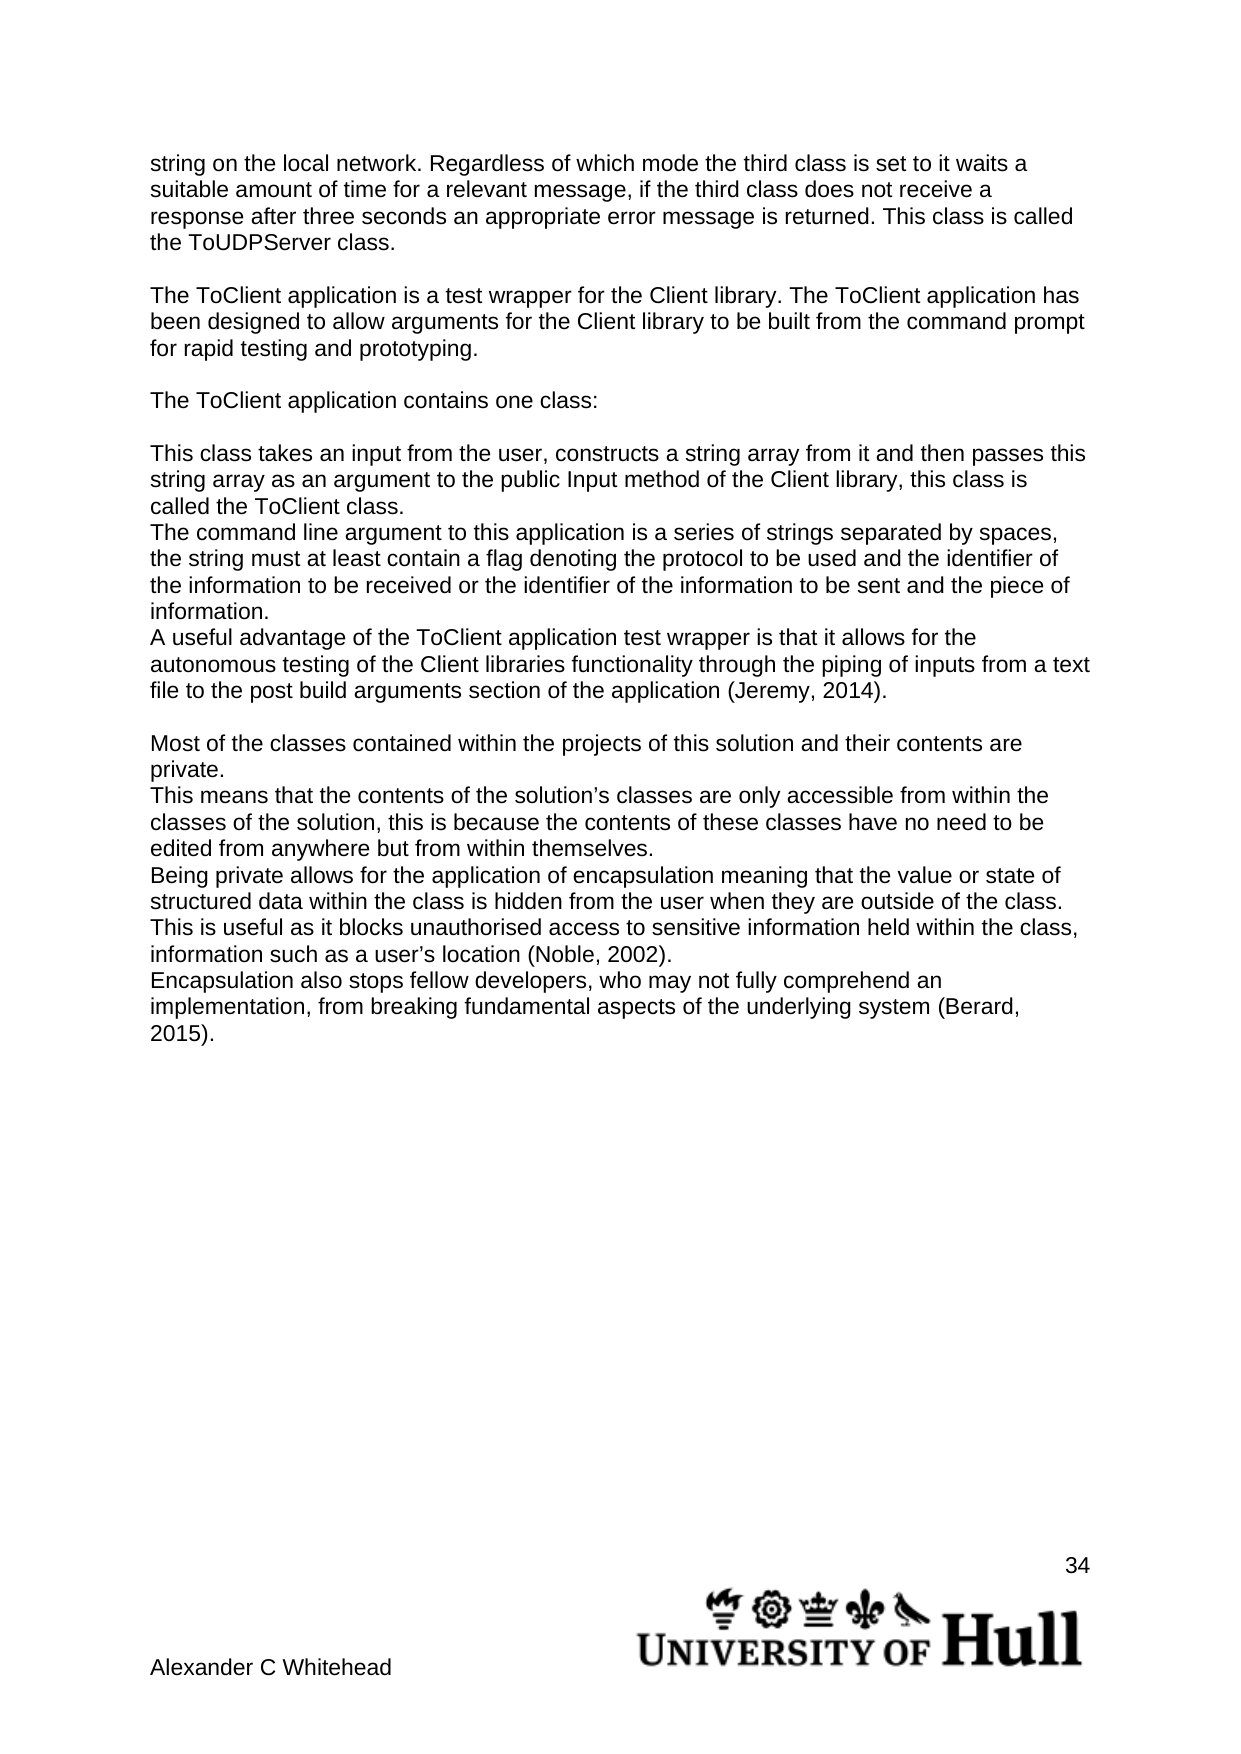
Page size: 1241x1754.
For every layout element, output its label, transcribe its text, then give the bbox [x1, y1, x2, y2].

text A useful advantage of the ToClient application test wrapper is that it allows for the autonomous testing of the Client libraries functionality through the piping of inputs from a text file to the post build arguments section of the application . [150, 624, 1090, 703]
text The command line argument to this application is a series of strings separated by spaces, the string must at least contain a flag denoting the protocol to be used and the identifier of the information to be received or the identifier of the information to be sent and the piece of information. [150, 519, 1090, 624]
text Most of the classes contained within the projects of this solution and their contents are private. [150, 730, 1090, 782]
text Being private allows for the application of encapsulation meaning that the value or state of structured data within the class is hidden from the user when they are outside of the class. [150, 862, 1090, 914]
text Encapsulation also stops fellow developers, who may not fully comprehend an implementation, from breaking fundamental aspects of the underlying system . [150, 967, 1090, 1046]
text This is useful as it blocks unauthorised access to sensitive information held within the class, information such as a user’s location . [150, 914, 1090, 967]
picture [630, 1578, 1091, 1676]
text The ToClient application is a test wrapper for the Client library. The ToClient application has been designed to allow arguments for the Client library to be built from the command prompt for rapid testing and prototyping. [150, 282, 1090, 361]
text This means that the contents of the solution’s classes are only accessible from within the classes of the solution, this is because the contents of these classes have no need to be edited from anywhere but from within themselves. [150, 782, 1090, 862]
text This class takes an input from the user, constructs a string array from it and then passes this string array as an argument to the public Input method of the Client library, this class is called the ToClient class. [150, 440, 1090, 519]
text The ToClient application contains one class: [150, 387, 1090, 413]
